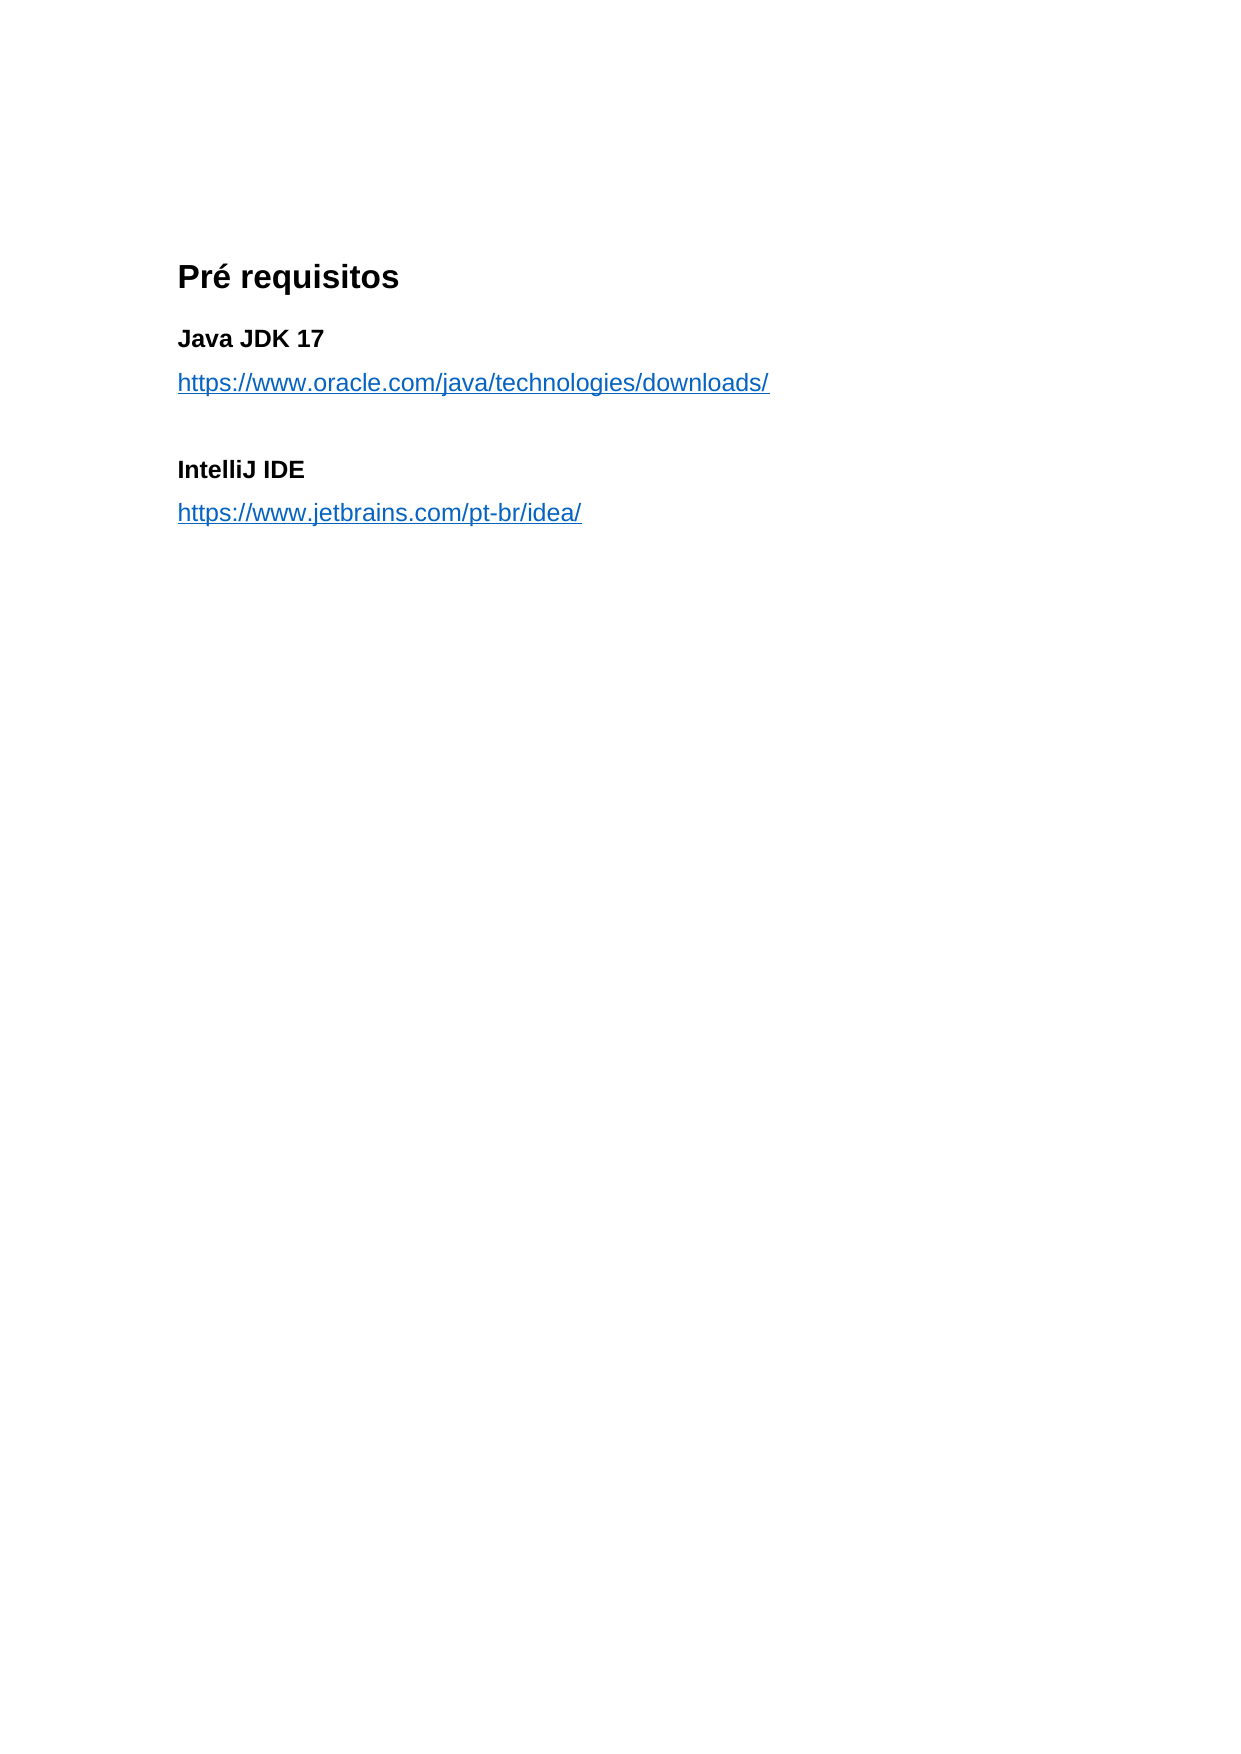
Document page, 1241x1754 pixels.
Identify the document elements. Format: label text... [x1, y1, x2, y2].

text https://www.jetbrains.com/pt-br/idea/ [177, 498, 1063, 527]
text https://www.oracle.com/java/technologies/downloads/ [177, 368, 1063, 427]
subtitle IntelliJ IDE [177, 455, 1063, 483]
subtitle Pré requisitos [177, 258, 1063, 296]
subtitle Java JDK 17 [177, 324, 1063, 353]
